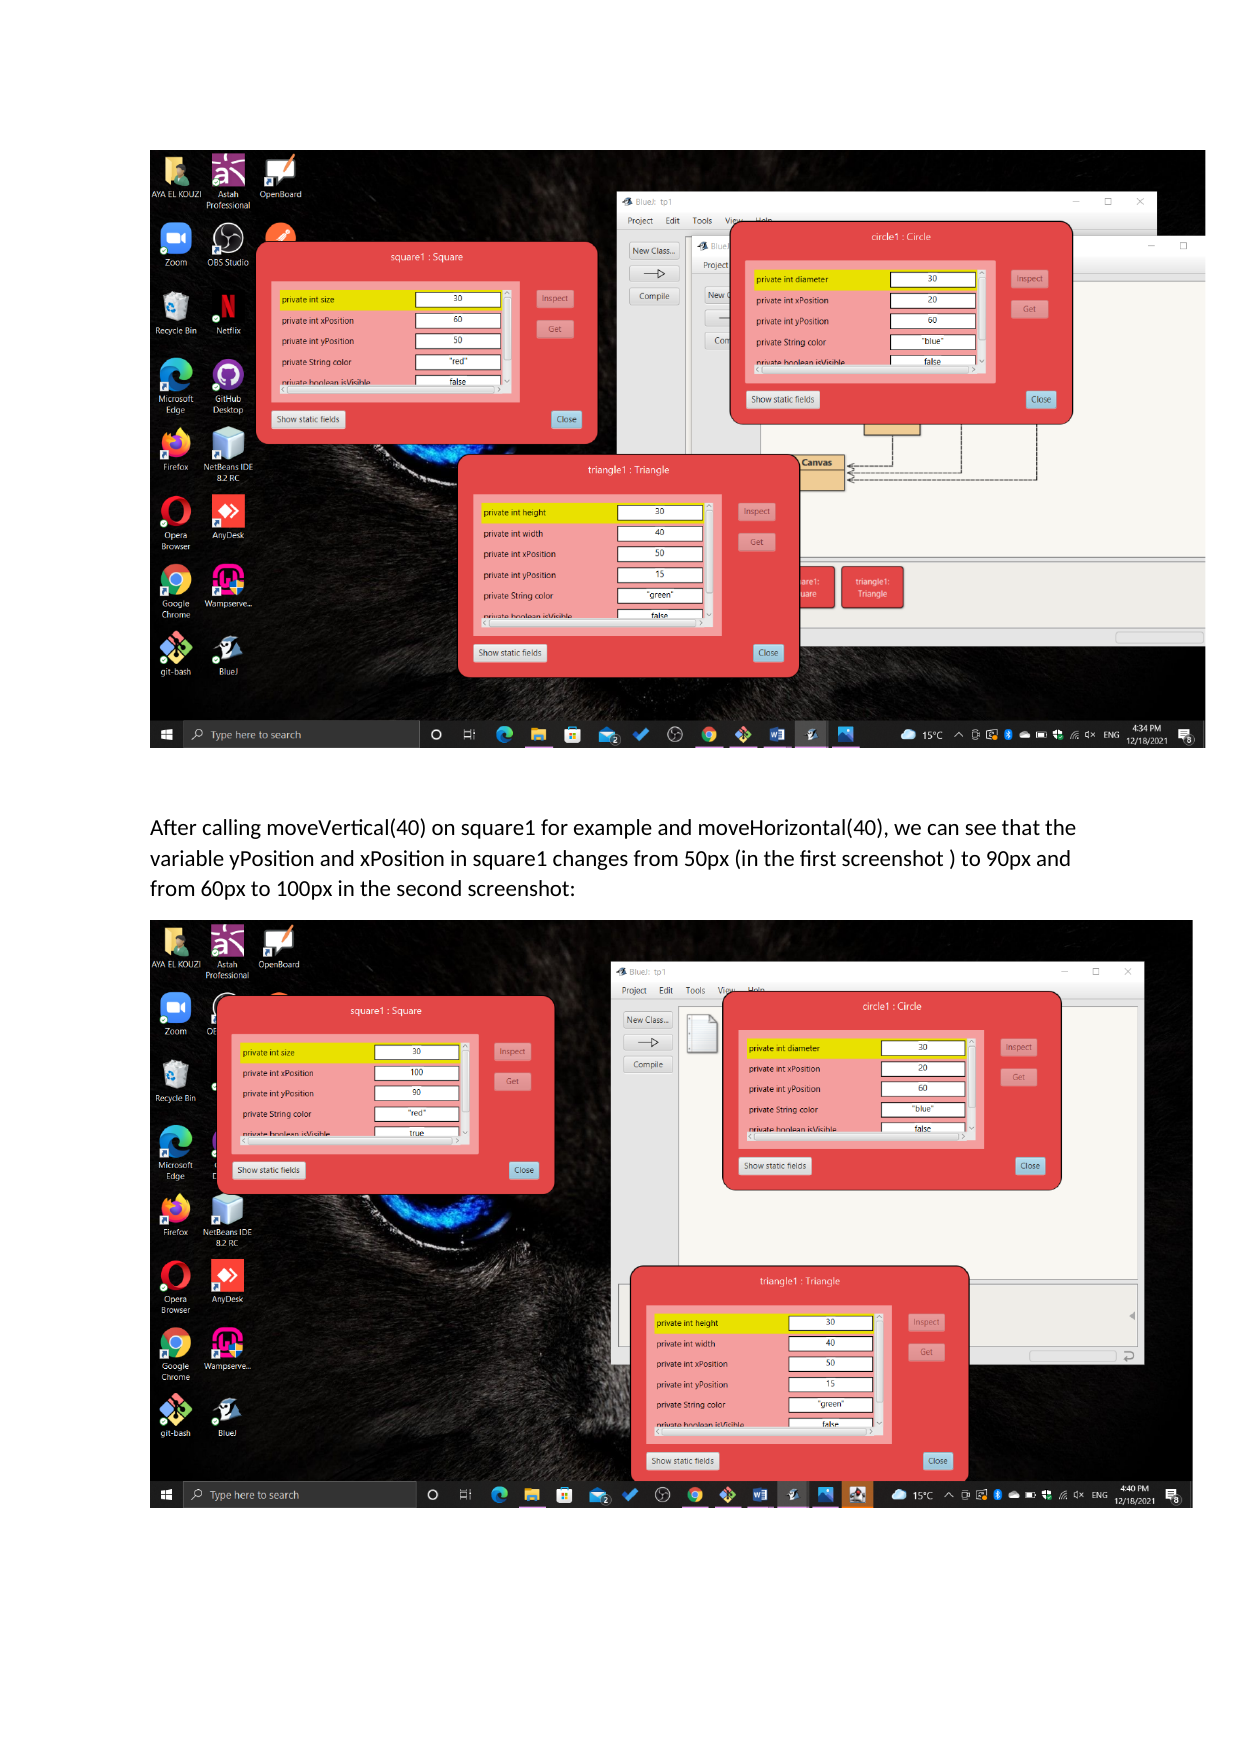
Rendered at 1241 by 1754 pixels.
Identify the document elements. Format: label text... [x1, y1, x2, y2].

picture [150, 150, 1206, 748]
picture [150, 920, 1193, 1508]
text After calling moveVertical(40) on square1 for example and moveHorizontal(40), we can see that the variable yPosition and xPosition in square1 changes from 50px (in the first screenshot ) to 90px and from 60px to 100px in the second screenshot: [150, 813, 1090, 902]
